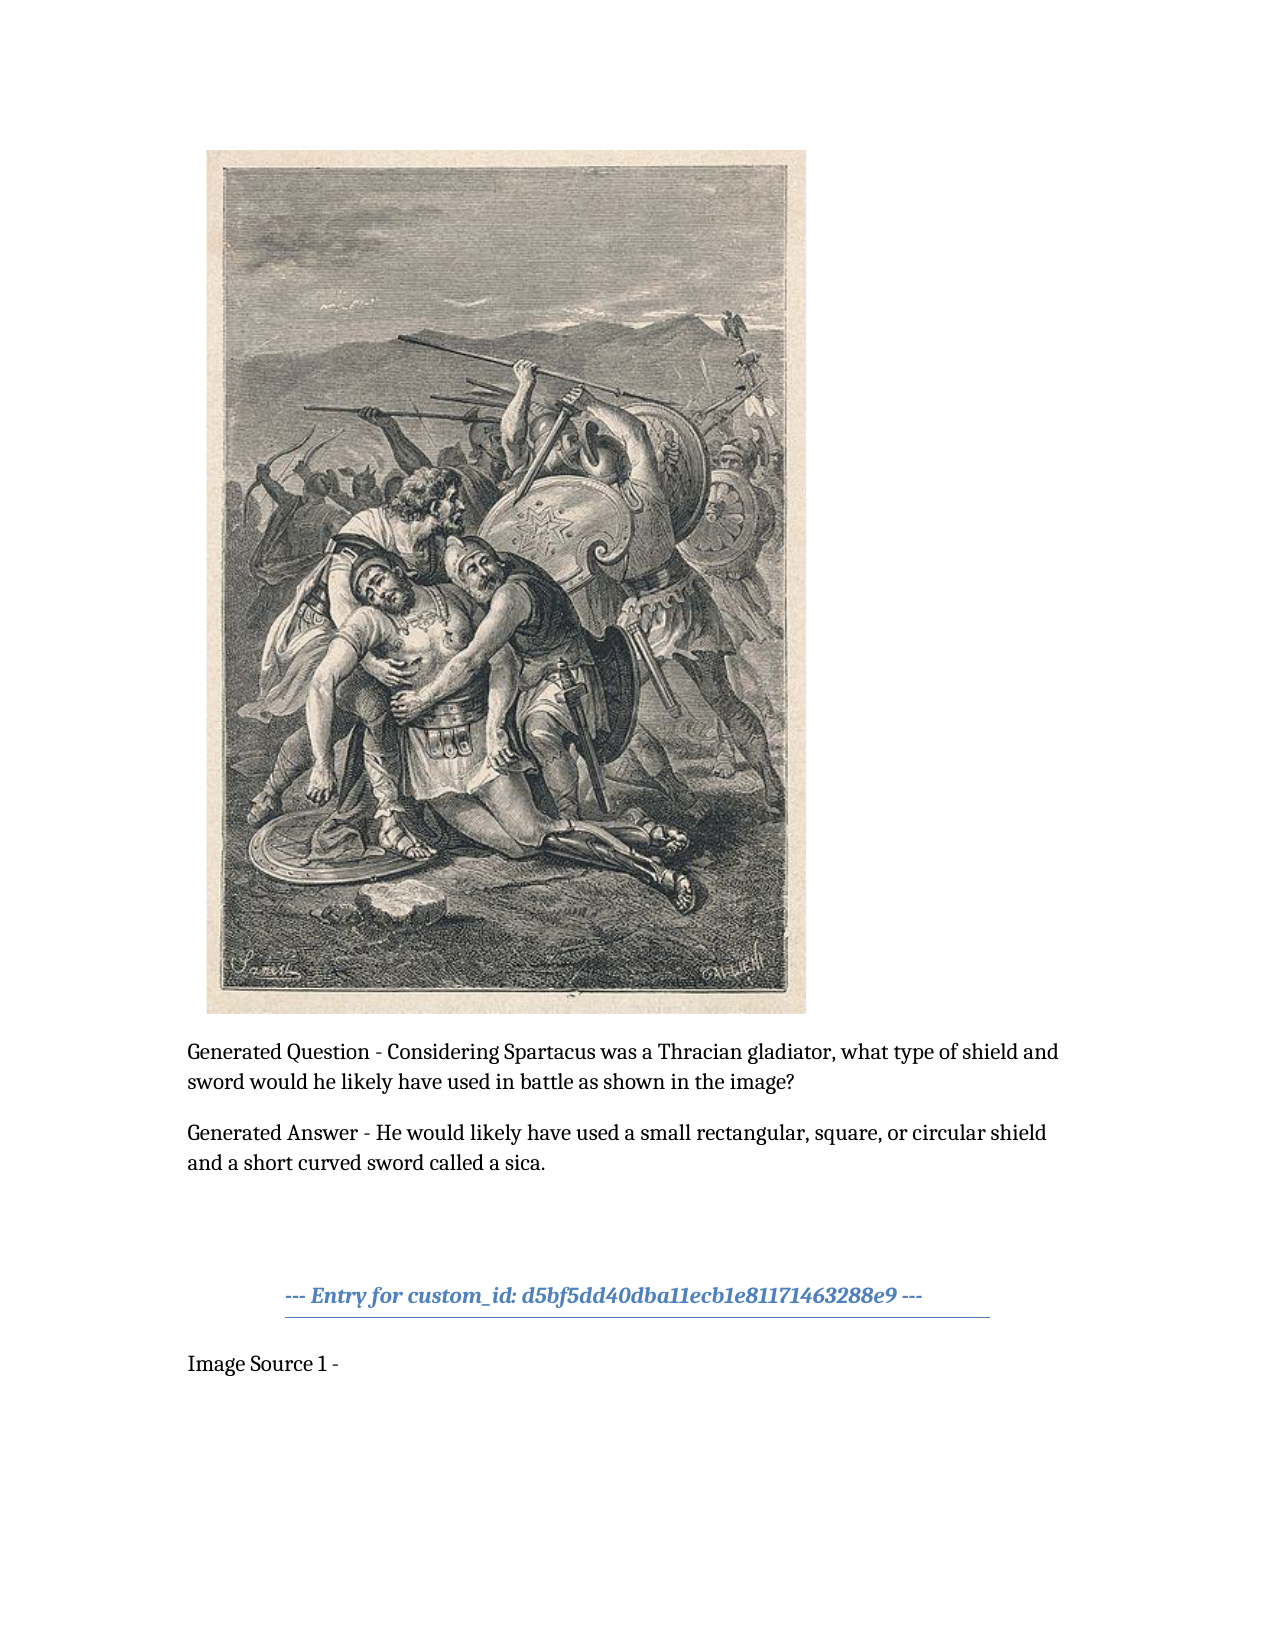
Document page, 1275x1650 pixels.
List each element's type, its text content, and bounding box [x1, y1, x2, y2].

text --- Entry for custom_id: d5bf5dd40dba11ecb1e81171463288e9 --- [285, 1282, 990, 1317]
picture [206, 150, 807, 1014]
text Generated Question - Considering Spartacus was a Thracian gladiator, what type of shield and sword would he likely have used in battle as shown in the image? [187, 1039, 1087, 1095]
text Generated Answer - He would likely have used a small rectangular, square, or circular shield and a short curved sword called a sica. [187, 1120, 1087, 1176]
text Image Source 1 - [187, 1351, 1087, 1377]
